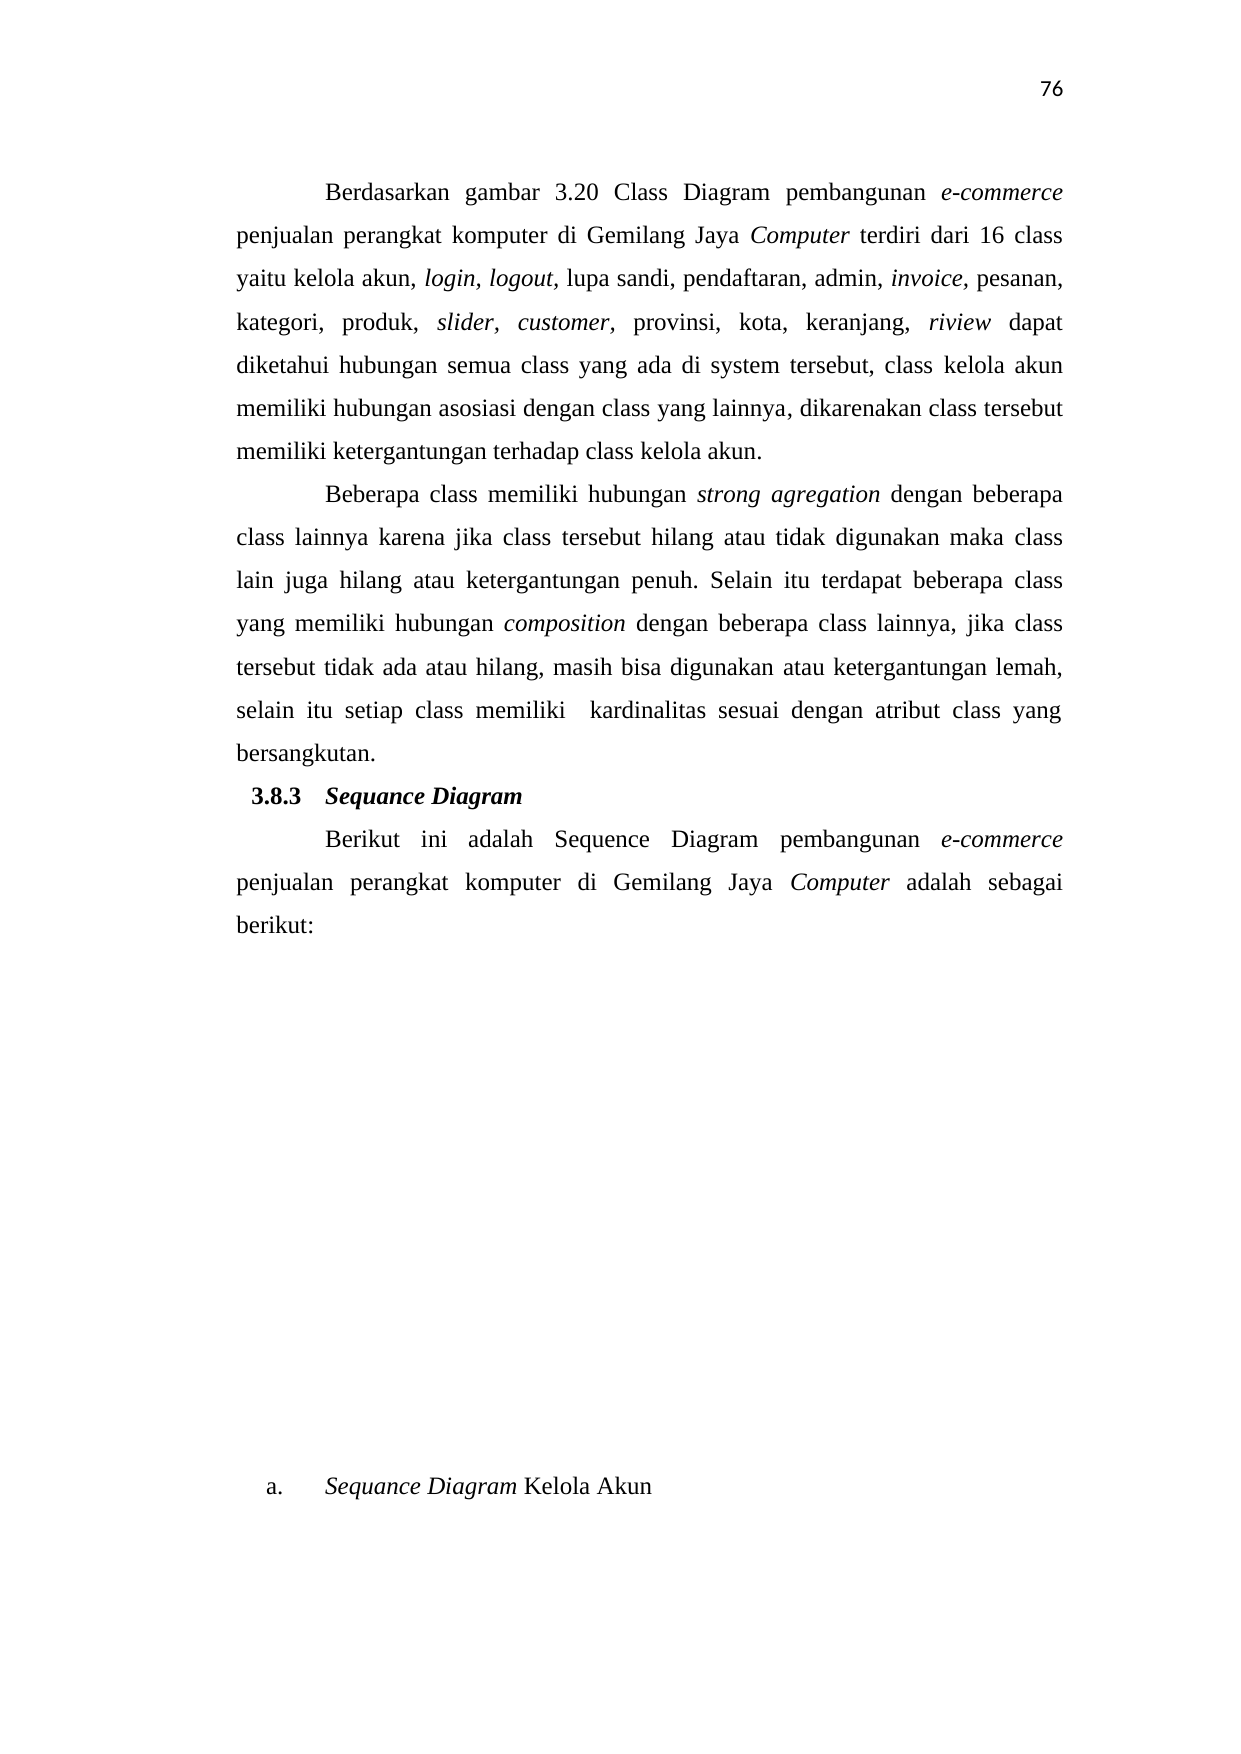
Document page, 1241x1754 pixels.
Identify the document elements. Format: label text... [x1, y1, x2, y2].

list Sequance Diagram Kelola Akun [266, 1471, 1063, 1500]
subtitle Sequance Diagram [251, 781, 1063, 810]
text Berikut ini adalah Sequence Diagram pembangunan e-commerce penjualan perangkat komputer di Gemilang Jaya Computer adalah sebagai berikut: [236, 824, 1063, 939]
text Beberapa class memiliki hubungan strong agregation dengan beberapa class lainnya karena jika class tersebut hilang atau tidak digunakan maka class lain juga hilang atau ketergantungan penuh. Selain itu terdapat beberapa class yang memiliki hubungan composition dengan beberapa class lainnya, jika class tersebut tidak ada atau hilang, masih bisa digunakan atau ketergantungan lemah, selain itu setiap class memiliki kardinalitas sesuai dengan atribut class yang bersangkutan. [236, 479, 1063, 767]
text Berdasarkan gambar 3.20 Class Diagram pembangunan e-commerce penjualan perangkat komputer di Gemilang Jaya Computer terdiri dari 16 class yaitu kelola akun, login, logout, lupa sandi, pendaftaran, admin, invoice, pesanan, kategori, produk, slider, customer, provinsi, kota, keranjang, riview dapat diketahui hubungan semua class yang ada di system tersebut, class kelola akun memiliki hubungan asosiasi dengan class yang lainnya, dikarenakan class tersebut memiliki ketergantungan terhadap class kelola akun. [236, 177, 1063, 465]
